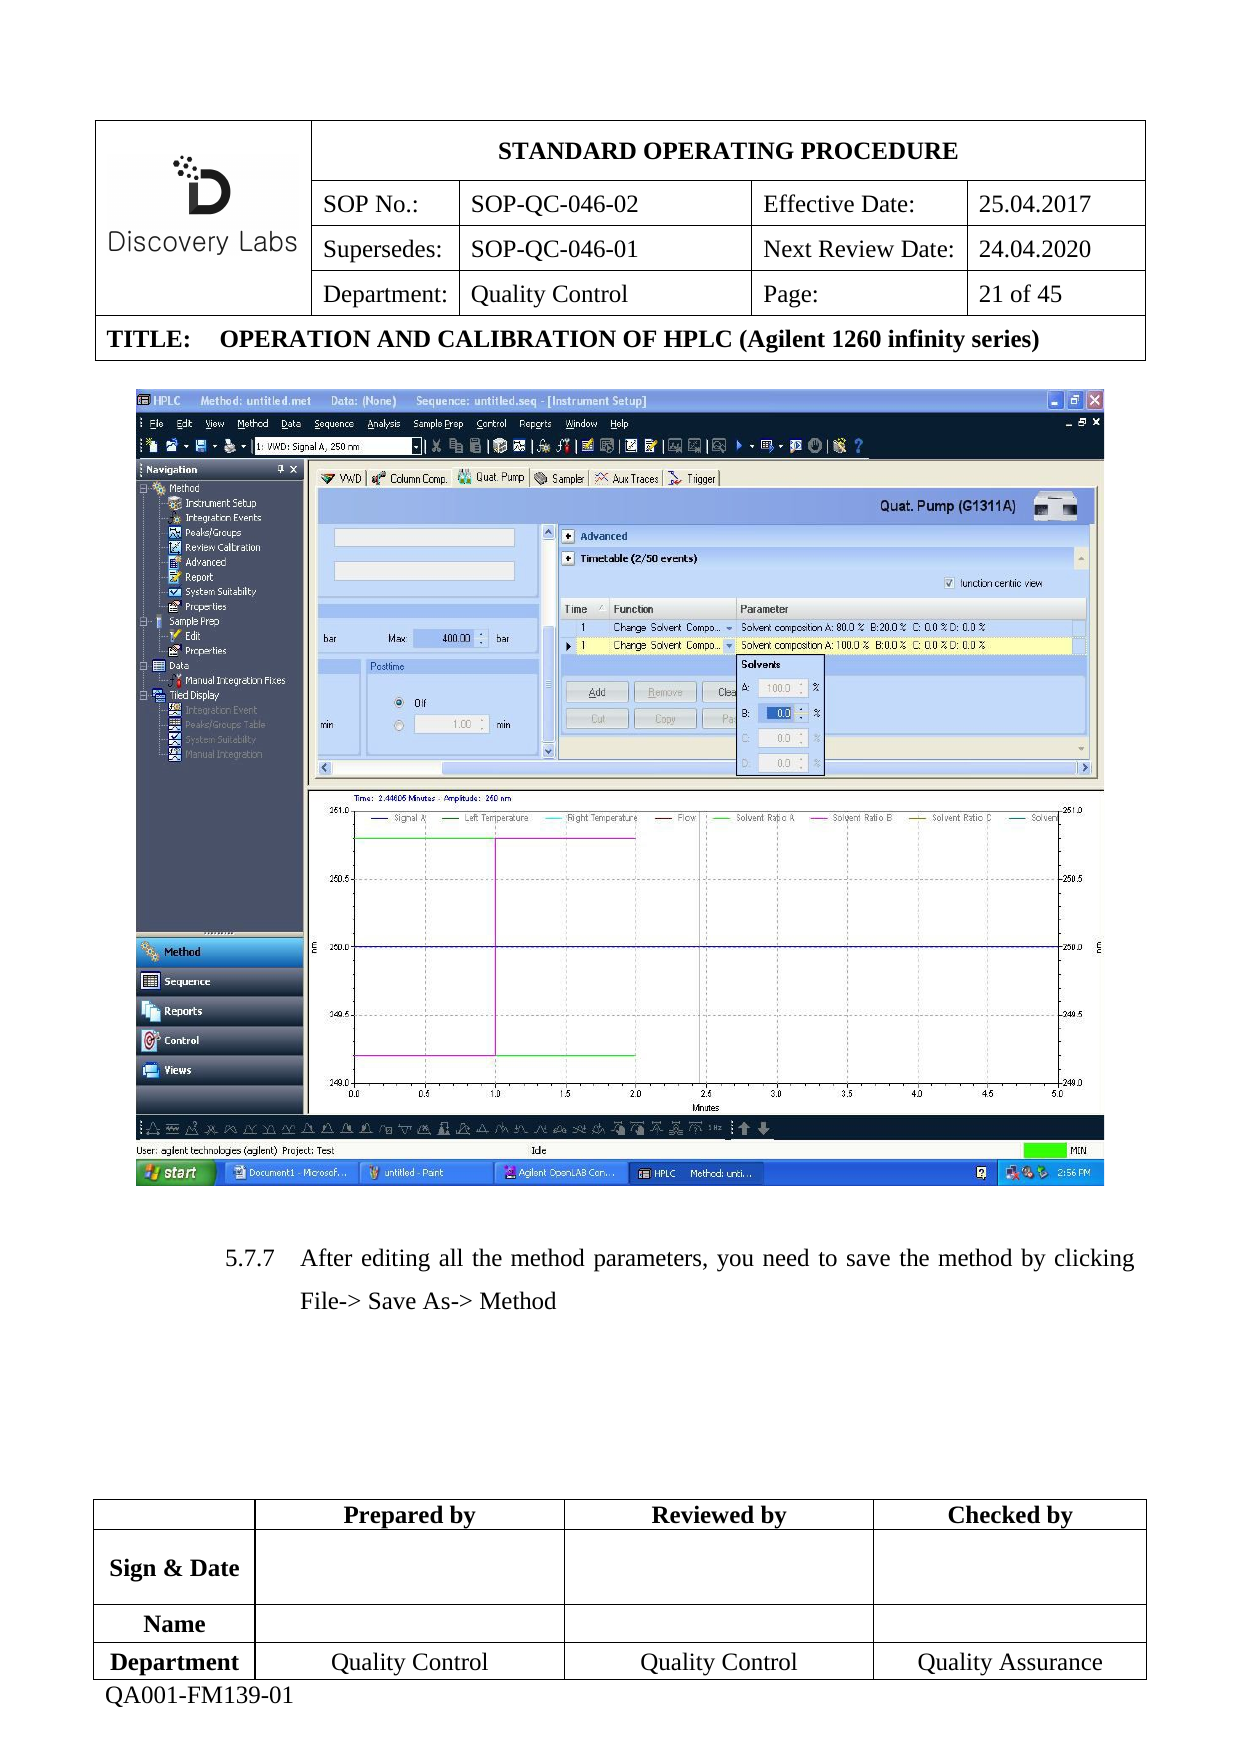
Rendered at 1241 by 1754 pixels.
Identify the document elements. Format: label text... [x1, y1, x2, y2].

list After editing all the method parameters, you need to save the method by clicking File-> Save As-> Method [225, 1243, 1135, 1315]
picture [136, 389, 1105, 1186]
